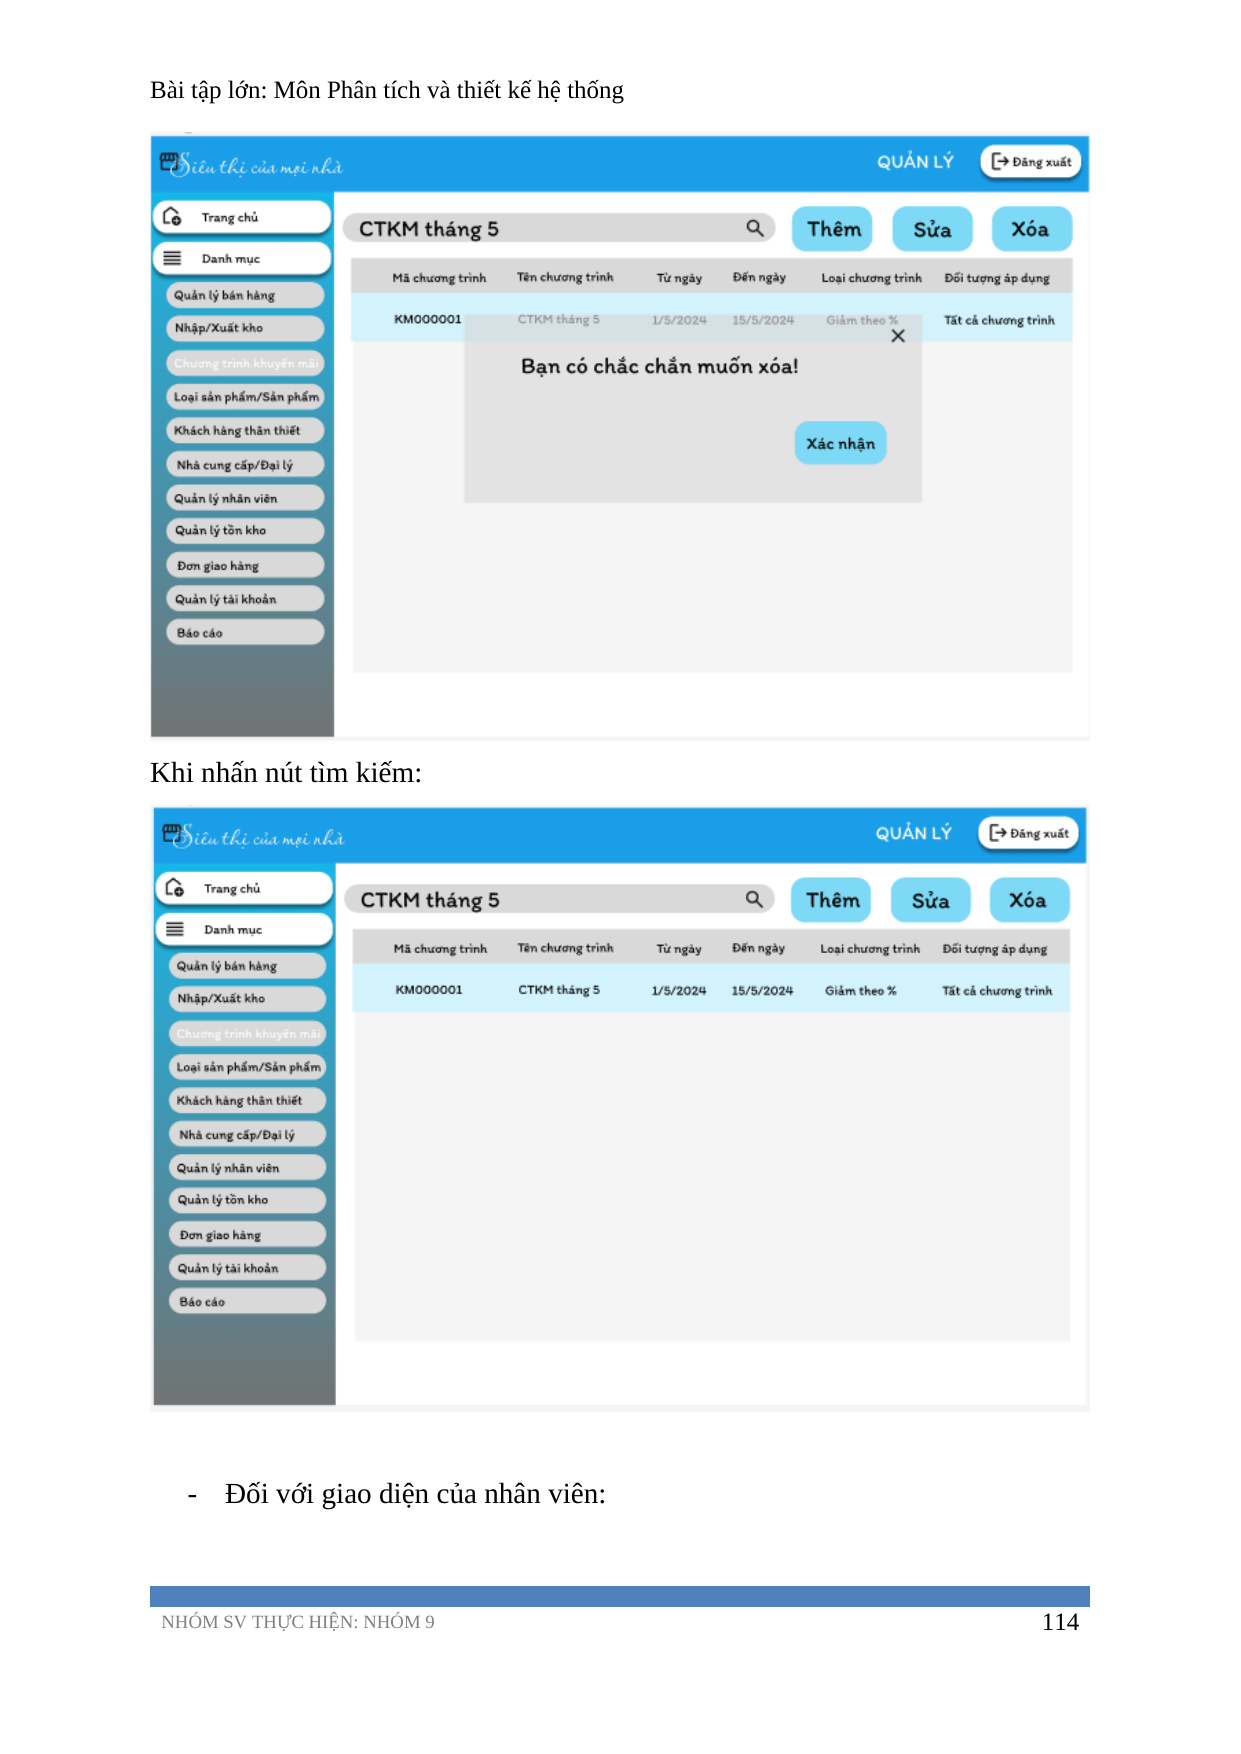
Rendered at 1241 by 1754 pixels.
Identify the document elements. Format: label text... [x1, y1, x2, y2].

picture [150, 132, 1091, 741]
text Khi nhấn nút tìm kiếm: [150, 755, 1090, 789]
list Đối với giao diện của nhân viên: [187, 1476, 1090, 1510]
picture [150, 805, 1091, 1412]
